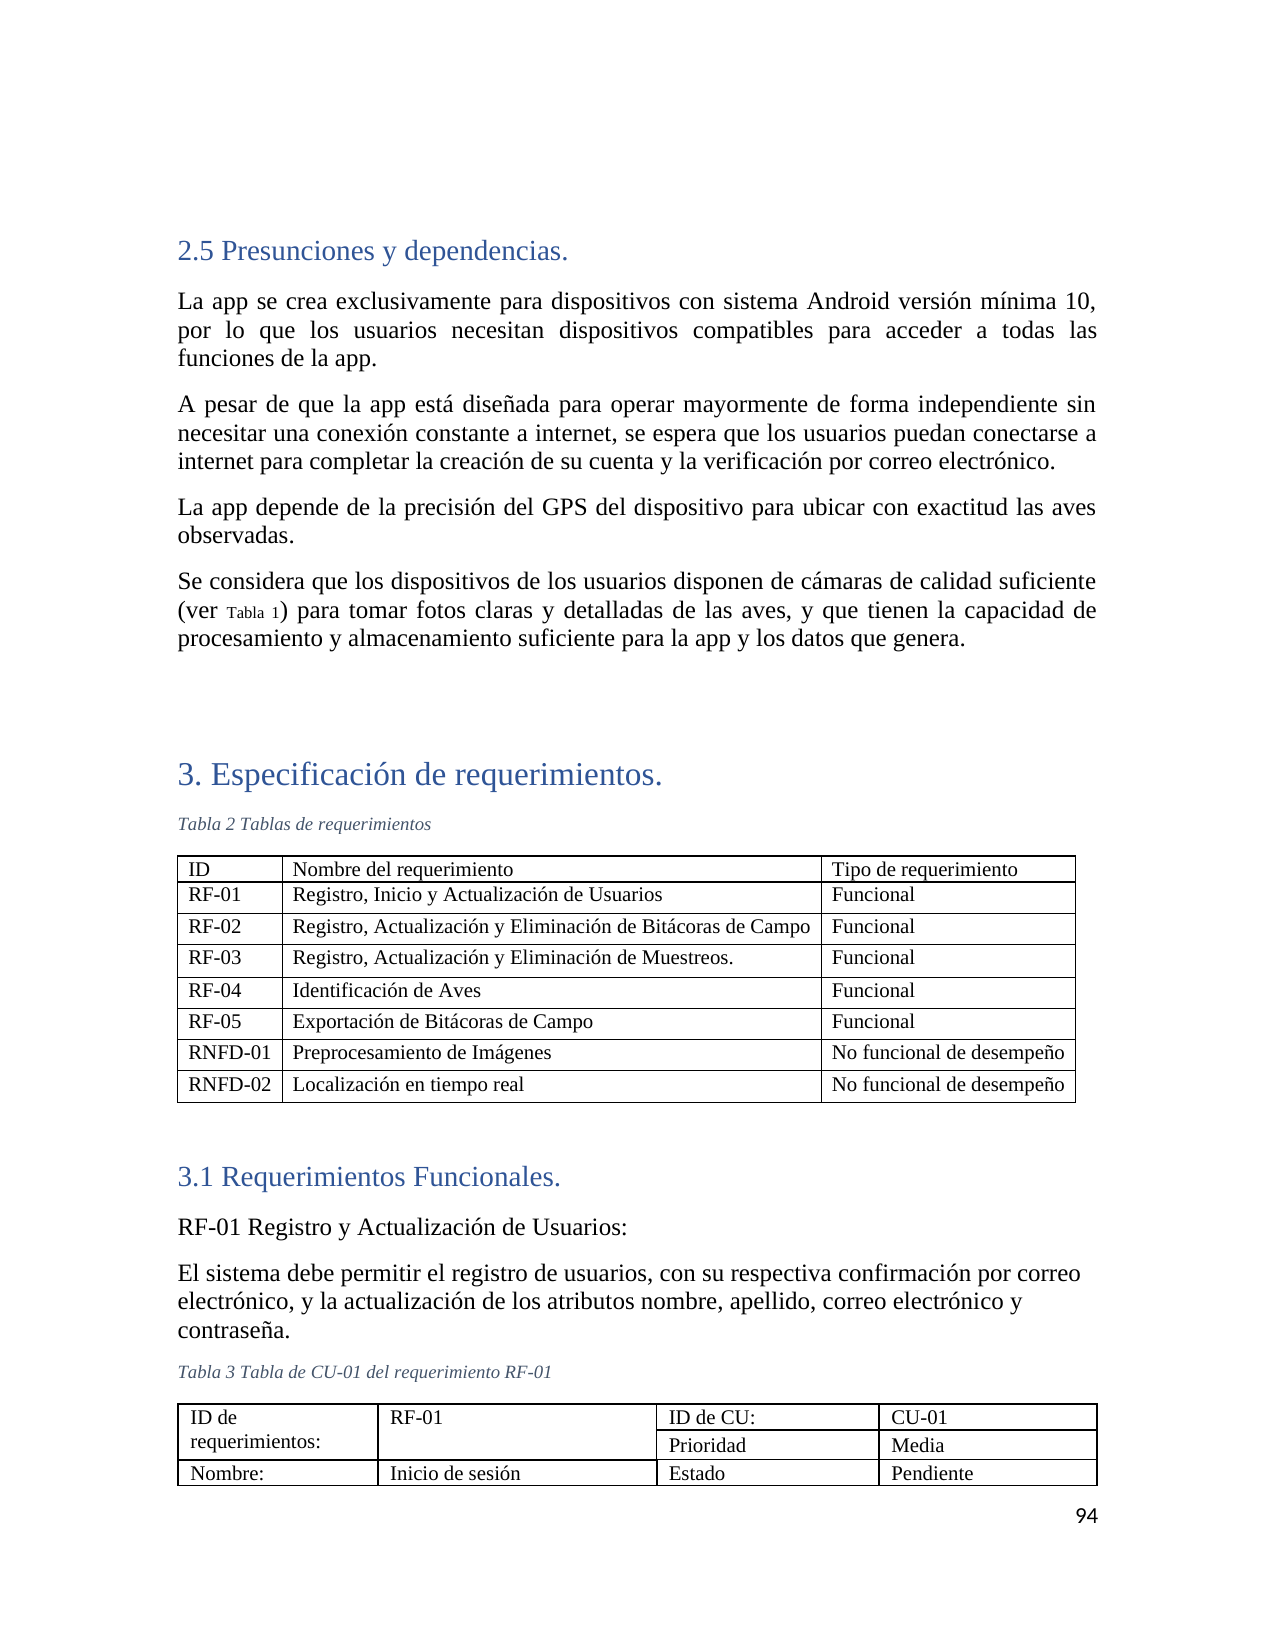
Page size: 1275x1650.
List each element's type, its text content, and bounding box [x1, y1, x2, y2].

text La app depende de la precisión del GPS del dispositivo para ubicar con exactitud las aves observadas. [177, 492, 1098, 549]
table_header ID de requerimientos: [179, 1405, 377, 1458]
text Tabla 2 Tablas de requerimientos [177, 812, 1098, 834]
table_cell Registro, Inicio y Actualización de Usuarios [283, 883, 821, 913]
text 3.1 Requerimientos Funcionales. [177, 1159, 1098, 1193]
table_cell Prioridad [657, 1431, 878, 1458]
table_cell Registro, Actualización y Eliminación de Muestreos. [283, 945, 821, 977]
table_cell Funcional [822, 883, 1075, 913]
table_cell Identificación de Aves [283, 978, 821, 1008]
table_cell RF-03 [178, 945, 282, 977]
table_header ID [178, 857, 282, 881]
table_cell Media [880, 1431, 1096, 1458]
table_cell Funcional [822, 1009, 1075, 1039]
table_header Nombre del requerimiento [283, 857, 821, 881]
table_cell Funcional [822, 914, 1075, 944]
table_header ID de CU: [657, 1405, 878, 1429]
text A pesar de que la app está diseñada para operar mayormente de forma independiente sin necesitar una conexión constante a internet, se espera que los usuarios puedan conectarse a internet para completar la creación de su cuenta y la verificación por correo electrónico. [177, 389, 1098, 475]
text RF-01 Registro y Actualización de Usuarios: [177, 1212, 1098, 1241]
table_cell Funcional [822, 945, 1075, 977]
table_cell RF-01 [178, 883, 282, 913]
text 3. Especificación de requerimientos. [177, 754, 1098, 793]
text El sistema debe permitir el registro de usuarios, con su respectiva confirmación por correo electrónico, y la actualización de los atributos nombre, apellido, correo electrónico y contraseña. [177, 1258, 1098, 1344]
table_cell Registro, Actualización y Eliminación de Bitácoras de Campo [283, 914, 821, 944]
table_cell Funcional [822, 978, 1075, 1008]
text La app se crea exclusivamente para dispositivos con sistema Android versión mínima 10, por lo que los usuarios necesitan dispositivos compatibles para acceder a todas las funciones de la app. [177, 286, 1098, 372]
table_cell RF-05 [178, 1009, 282, 1039]
table_header RF-01 [379, 1405, 656, 1458]
table_cell Localización en tiempo real [283, 1071, 821, 1102]
table_header CU-01 [880, 1405, 1096, 1429]
table_cell Inicio de sesión [379, 1461, 656, 1484]
table_cell RNFD-01 [178, 1040, 282, 1070]
text Se considera que los dispositivos de los usuarios disponen de cámaras de calidad suficiente (ver Tabla 1) para tomar fotos claras y detalladas de las aves, y que tienen la capacidad de procesamiento y almacenamiento suficiente para la app y los datos que genera. [177, 566, 1098, 652]
table_cell No funcional de desempeño [822, 1071, 1075, 1102]
table_cell No funcional de desempeño [822, 1040, 1075, 1070]
table_cell RF-02 [178, 914, 282, 944]
table_cell Estado [658, 1460, 878, 1484]
text Tabla 3 Tabla de CU-01 del requerimiento RF-01 [177, 1361, 1098, 1382]
table_cell Preprocesamiento de Imágenes [283, 1040, 821, 1070]
text 2.5 Presunciones y dependencias. [177, 233, 1098, 267]
table_cell Pendiente [880, 1460, 1096, 1484]
table_cell RNFD-02 [178, 1071, 282, 1102]
table_cell Exportación de Bitácoras de Campo [283, 1009, 821, 1039]
table_header Tipo de requerimiento [822, 857, 1075, 881]
table_cell Nombre: [179, 1461, 377, 1484]
table_cell RF-04 [178, 978, 282, 1008]
